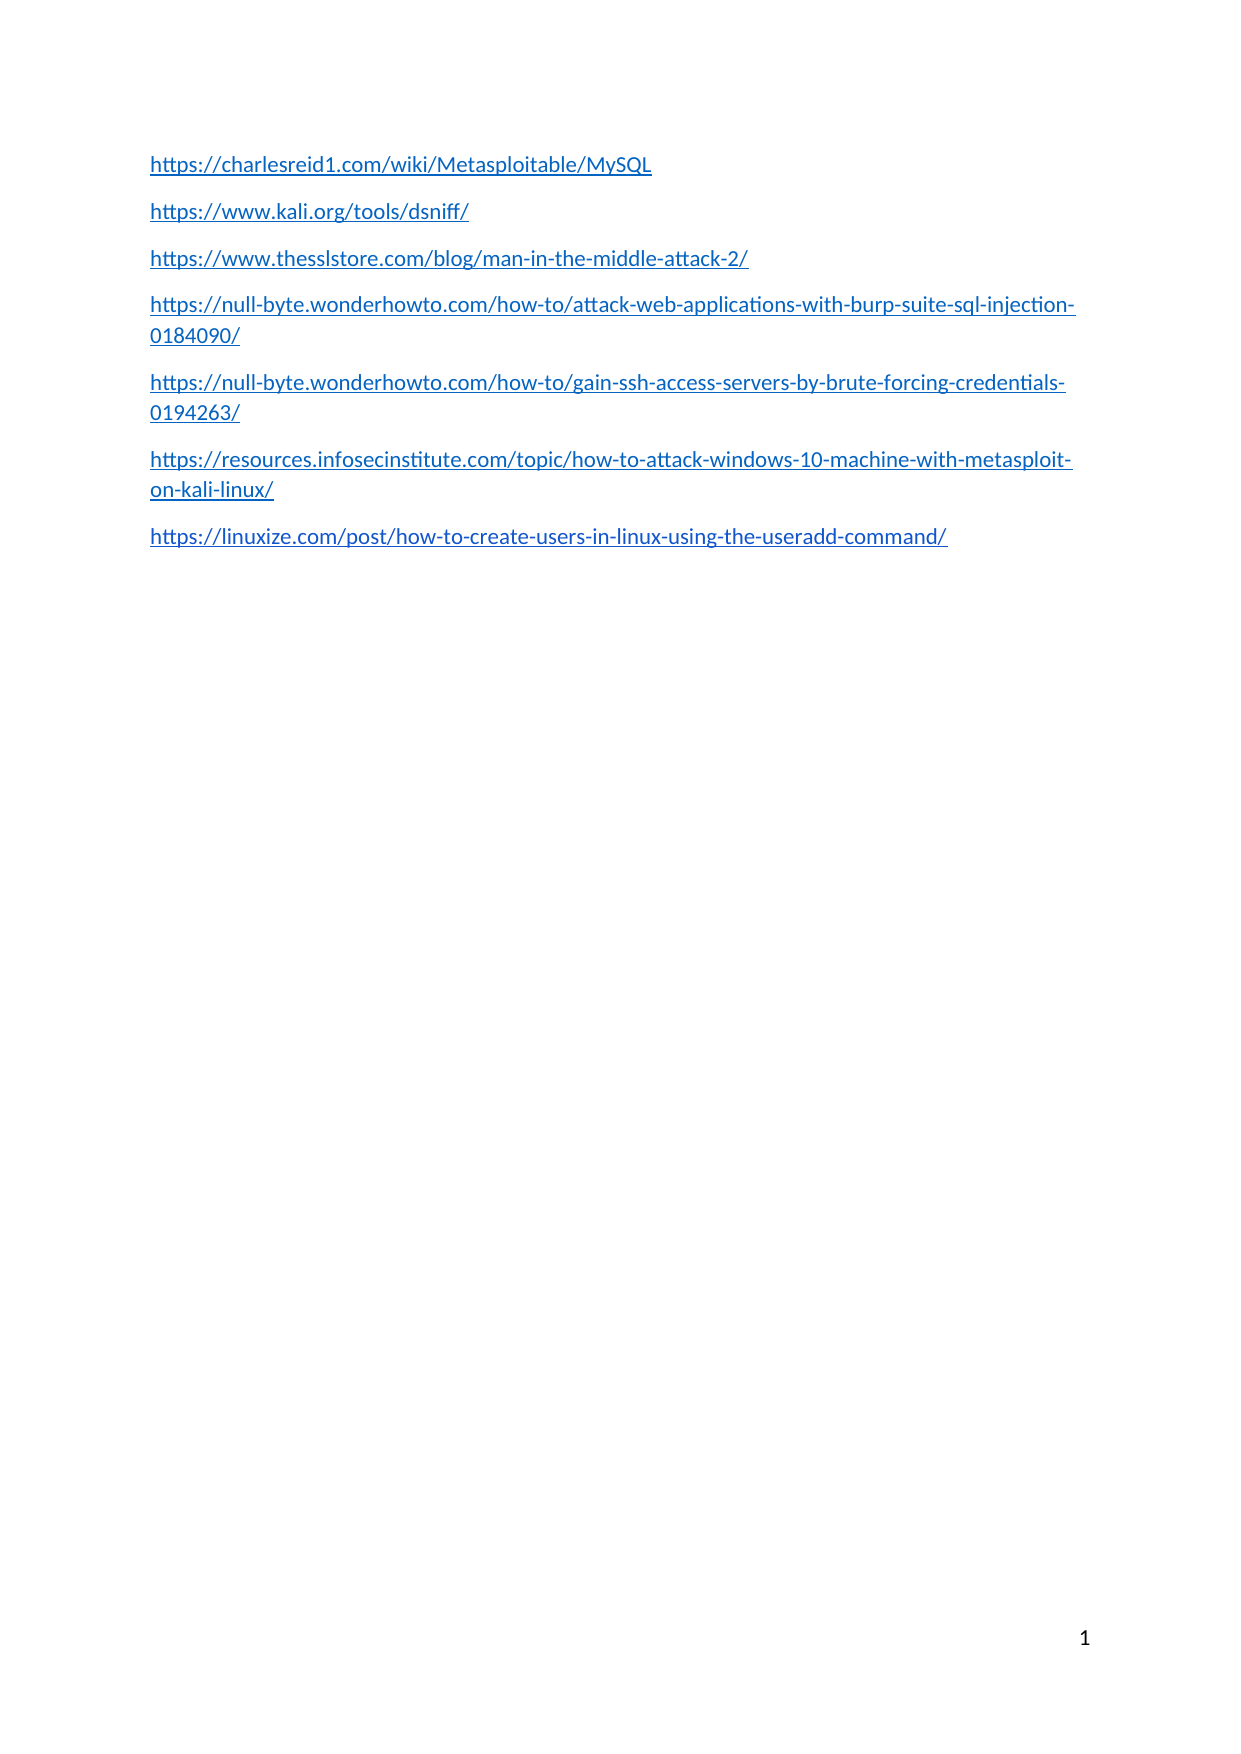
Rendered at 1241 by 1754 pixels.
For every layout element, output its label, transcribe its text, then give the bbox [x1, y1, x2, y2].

text https://linuxize.com/post/how-to-create-users-in-linux-using-the-useradd-command/ [150, 522, 1090, 550]
text https://null-byte.wonderhowto.com/how-to/attack-web-applications-with-burp-suite-sql-injection-0184090/ [150, 291, 1090, 349]
text https://null-byte.wonderhowto.com/how-to/gain-ssh-access-servers-by-brute-forcing-credentials-0194263/ [150, 368, 1090, 426]
text https://www.thesslstore.com/blog/man-in-the-middle-attack-2/ [150, 244, 1090, 272]
text https://charlesreid1.com/wiki/Metasploitable/MySQL [150, 150, 1090, 178]
text https://www.kali.org/tools/dsniff/ [150, 197, 1090, 225]
text https://resources.infosecinstitute.com/topic/how-to-attack-windows-10-machine-with-metasploit-on-kali-linux/ [150, 445, 1090, 503]
